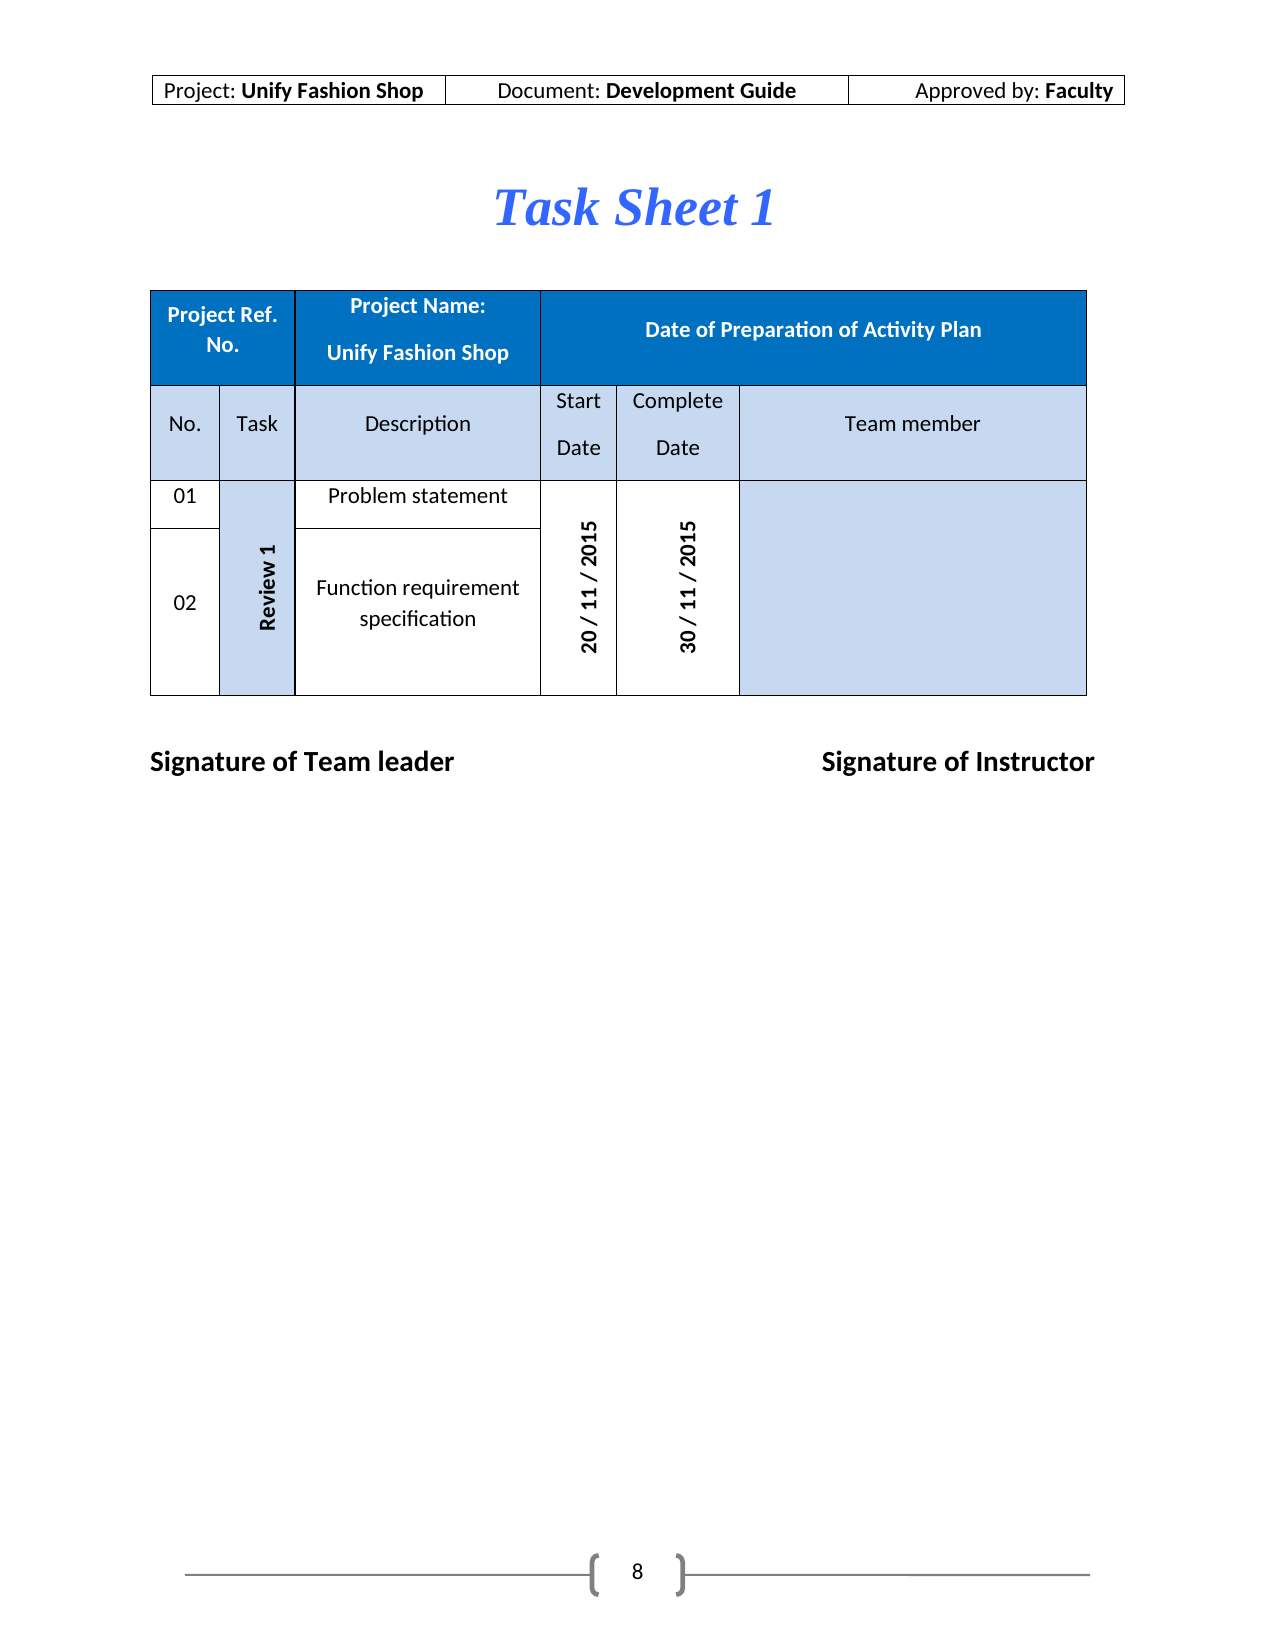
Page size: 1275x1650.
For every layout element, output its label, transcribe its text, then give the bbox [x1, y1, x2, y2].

table_cell Team member [740, 386, 1086, 480]
table_cell Description [296, 386, 540, 480]
table_cell Start Date [541, 386, 616, 480]
table_cell Complete Date [617, 386, 739, 480]
text Signature of Team leader Signature of Instructor [150, 743, 1125, 779]
table_cell 20 / 11 / 2015 [541, 481, 616, 695]
table_header Date of Preparation of Activity Plan [541, 291, 1086, 385]
table_cell No. [151, 386, 219, 480]
table_header Project Ref. No. [151, 291, 294, 385]
table_cell Task [220, 386, 294, 480]
table_cell 02 [151, 529, 219, 695]
table_cell Review 1 [220, 481, 294, 695]
table_cell Problem statement [296, 481, 540, 528]
table_header Project Name: Unify Fashion Shop [296, 291, 540, 385]
subtitle Task Sheet 1 [150, 175, 1125, 237]
table_cell 01 [151, 481, 219, 528]
table_cell [740, 481, 1086, 695]
table_cell 30 / 11 / 2015 [617, 481, 739, 695]
table_cell Function requirement specification [296, 529, 540, 695]
